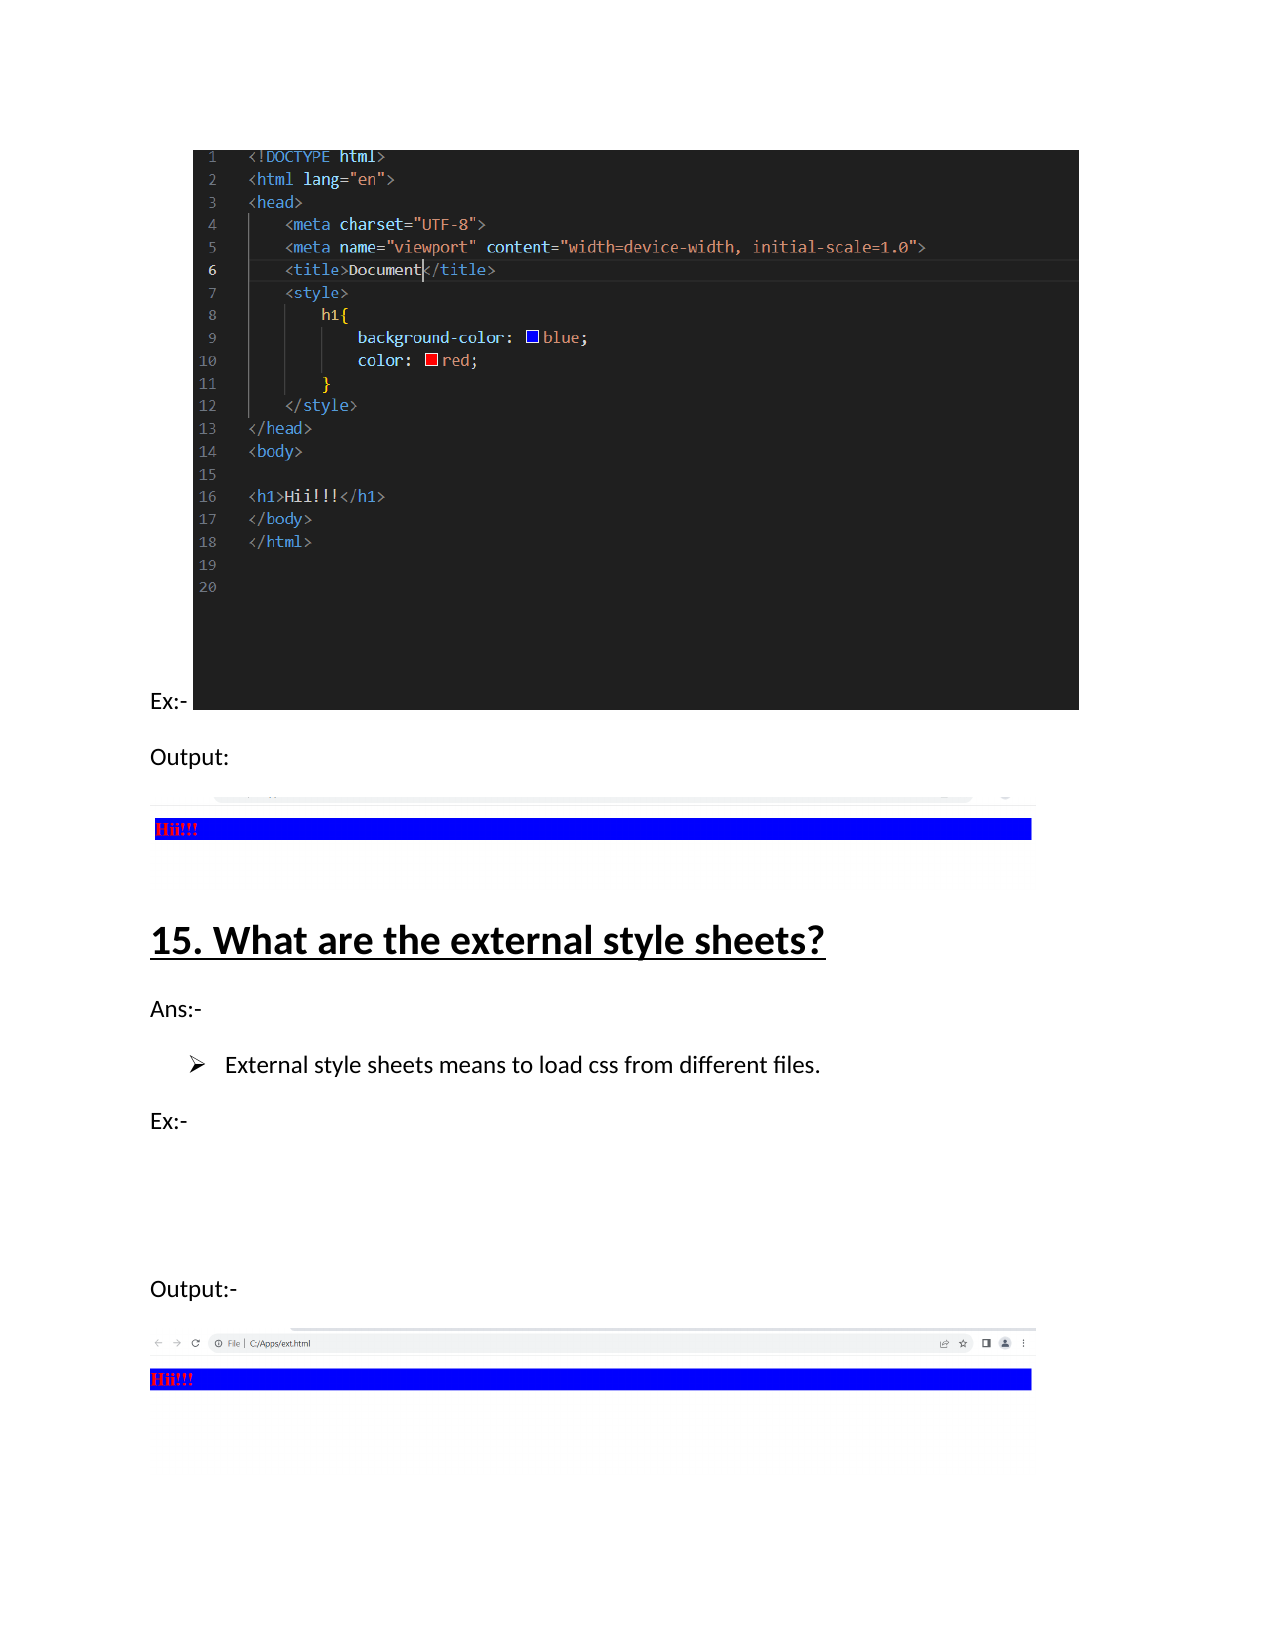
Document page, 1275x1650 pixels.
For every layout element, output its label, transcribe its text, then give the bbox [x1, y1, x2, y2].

text 15. What are the external style sheets? [150, 914, 1125, 965]
picture [193, 150, 1079, 710]
text Ex:- [150, 1105, 1125, 1136]
text Output:- [150, 1273, 1125, 1303]
text Ans:- [150, 993, 1125, 1024]
list External style sheets means to load css from different files. [187, 1049, 1125, 1080]
picture [150, 1328, 1036, 1475]
picture [150, 797, 1036, 890]
text Output: [150, 741, 1125, 772]
